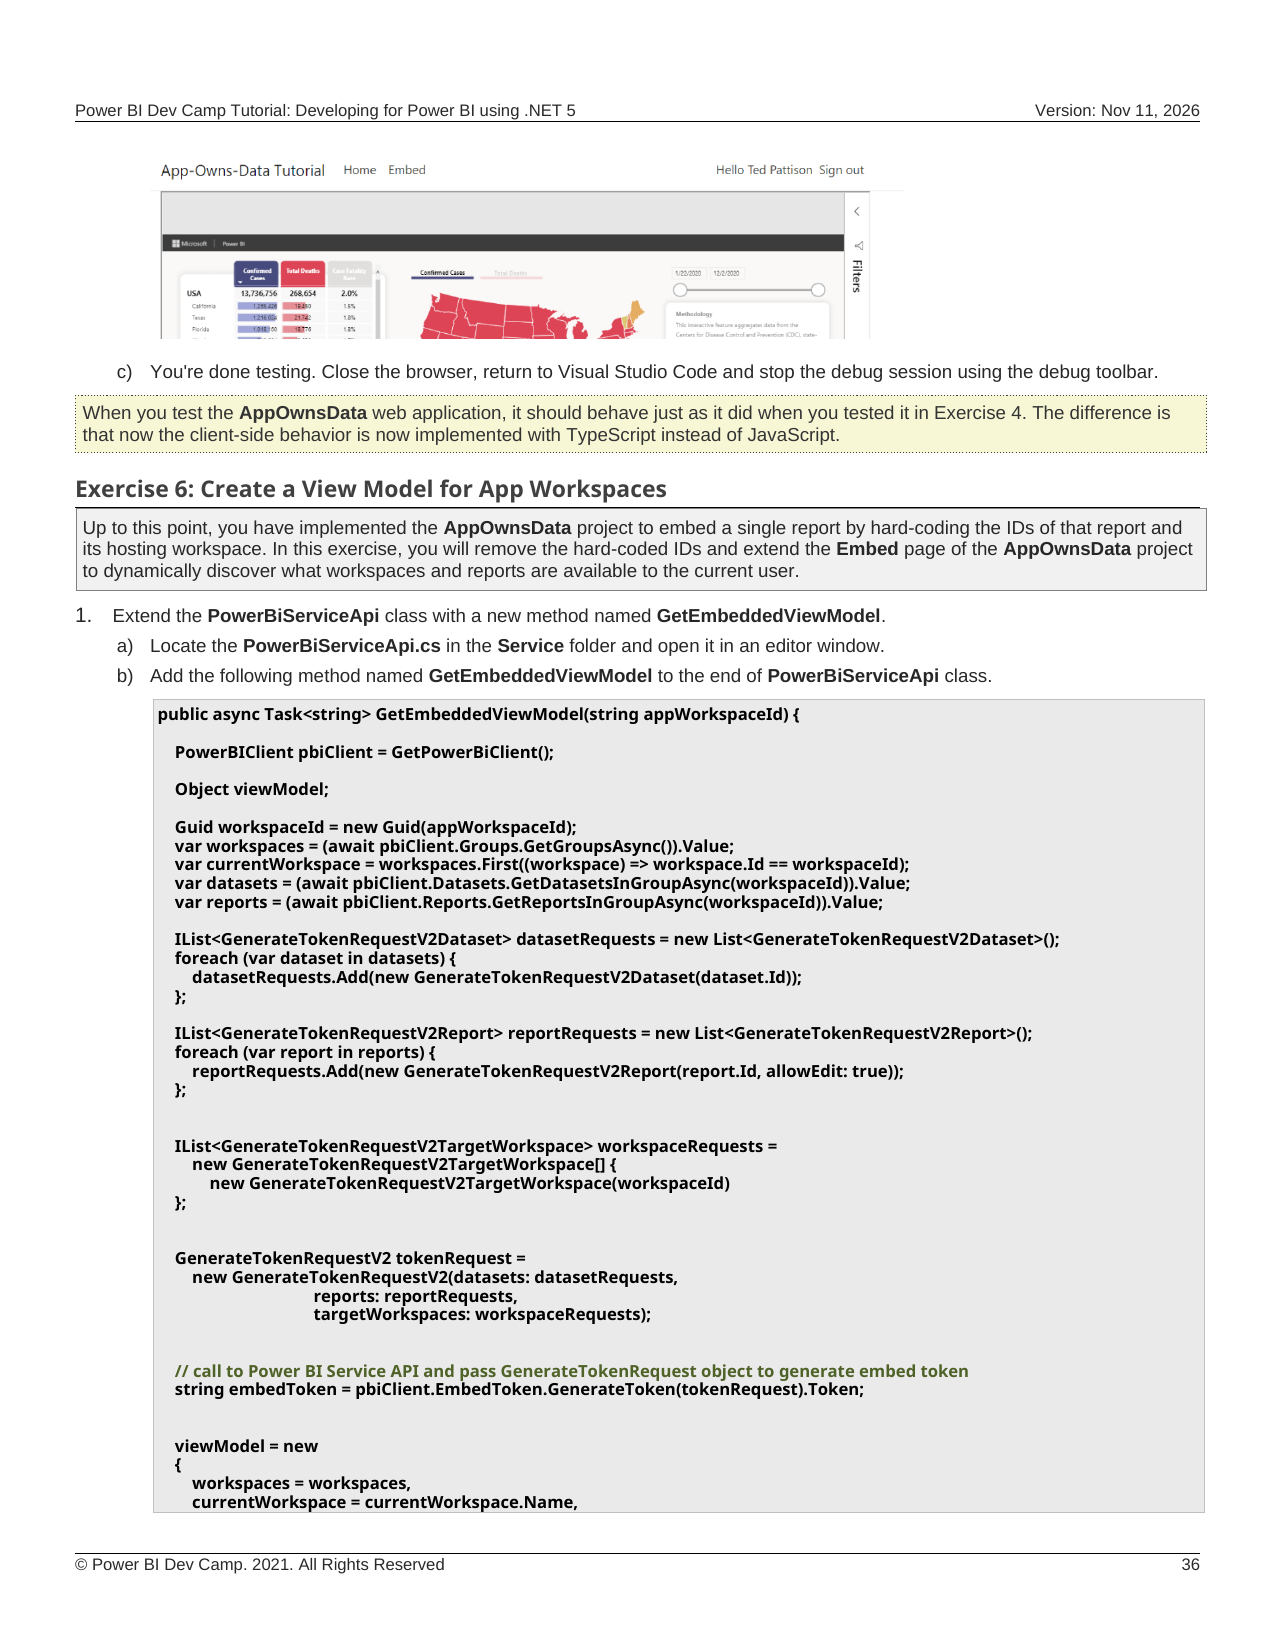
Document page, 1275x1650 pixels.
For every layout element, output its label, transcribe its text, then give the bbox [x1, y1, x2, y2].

text Up to this point, you have implemented the AppOwnsData project to embed a single report by hard-coding the IDs of that report and its hosting workspace. In this exercise, you will remove the hard-coded IDs and extend the Embed page of the AppOwnsData project to dynamically discover what workspaces and reports are available to the current user. [77, 509, 1206, 590]
text string embedToken = pbiClient.EmbedToken.GenerateToken(tokenRequest).Token; [154, 1374, 1204, 1393]
text public async Task<string> GetEmbeddedViewModel(string appWorkspaceId) { [154, 700, 1204, 718]
text new GenerateTokenRequestV2(datasets: datasetRequests, [154, 1261, 1204, 1280]
text PowerBIClient pbiClient = GetPowerBiClient(); [154, 736, 1204, 755]
text workspaces = workspaces, [154, 1468, 1204, 1486]
text IList<GenerateTokenRequestV2TargetWorkspace> workspaceRequests = [154, 1130, 1204, 1149]
text viewModel = new [154, 1430, 1204, 1449]
text reportRequests.Add(new GenerateTokenRequestV2Report(report.Id, allowEdit: true)); [154, 1055, 1204, 1074]
text }; [154, 980, 1204, 999]
text var datasets = (await pbiClient.Datasets.GetDatasetsInGroupAsync(workspaceId)).Value; [154, 868, 1204, 886]
text GenerateTokenRequestV2 tokenRequest = [154, 1243, 1204, 1261]
text foreach (var dataset in datasets) { [154, 943, 1204, 961]
text // call to Power BI Service API and pass GenerateTokenRequest object to generate embed token [154, 1355, 1204, 1374]
text }; [154, 1074, 1204, 1093]
text IList<GenerateTokenRequestV2Report> reportRequests = new List<GenerateTokenRequestV2Report>(); [154, 1018, 1204, 1036]
text Guid workspaceId = new Guid(appWorkspaceId); [154, 811, 1204, 830]
text reports: reportRequests, [154, 1280, 1204, 1299]
text new GenerateTokenRequestV2TargetWorkspace[] { [154, 1149, 1204, 1168]
text { [154, 1449, 1204, 1468]
text var reports = (await pbiClient.Reports.GetReportsInGroupAsync(workspaceId)).Value; [154, 886, 1204, 905]
text When you test the AppOwnsData web application, it should behave just as it did when you tested it in Exercise 4. The difference is that now the client-side behavior is now implemented with TypeScript instead of JavaScript. [75, 395, 1207, 453]
text IList<GenerateTokenRequestV2Dataset> datasetRequests = new List<GenerateTokenRequestV2Dataset>(); [154, 924, 1204, 943]
text currentWorkspace = currentWorkspace.Name, [154, 1486, 1204, 1512]
subtitle Exercise 6: Create a View Model for App Workspaces [75, 473, 1200, 507]
list Extend the PowerBiServiceApi class with a new method named GetEmbeddedViewModel. [75, 603, 1200, 627]
list Locate the PowerBiServiceApi.cs in the Service folder and open it in an editor window. [117, 635, 1200, 657]
text foreach (var report in reports) { [154, 1036, 1204, 1055]
text var workspaces = (await pbiClient.Groups.GetGroupsAsync()).Value; [154, 830, 1204, 849]
text new GenerateTokenRequestV2TargetWorkspace(workspaceId) [154, 1168, 1204, 1186]
picture [150, 156, 904, 339]
text Object viewModel; [154, 774, 1204, 793]
text targetWorkspaces: workspaceRequests); [154, 1299, 1204, 1318]
text datasetRequests.Add(new GenerateTokenRequestV2Dataset(dataset.Id)); [154, 961, 1204, 980]
text var currentWorkspace = workspaces.First((workspace) => workspace.Id == workspaceId); [154, 849, 1204, 868]
text }; [154, 1186, 1204, 1205]
list Add the following method named GetEmbeddedViewModel to the end of PowerBiServiceApi class. [117, 665, 1200, 686]
text You're done testing. Close the browser, return to Visual Studio Code and stop the debug session using the debug toolbar. [117, 361, 1200, 382]
